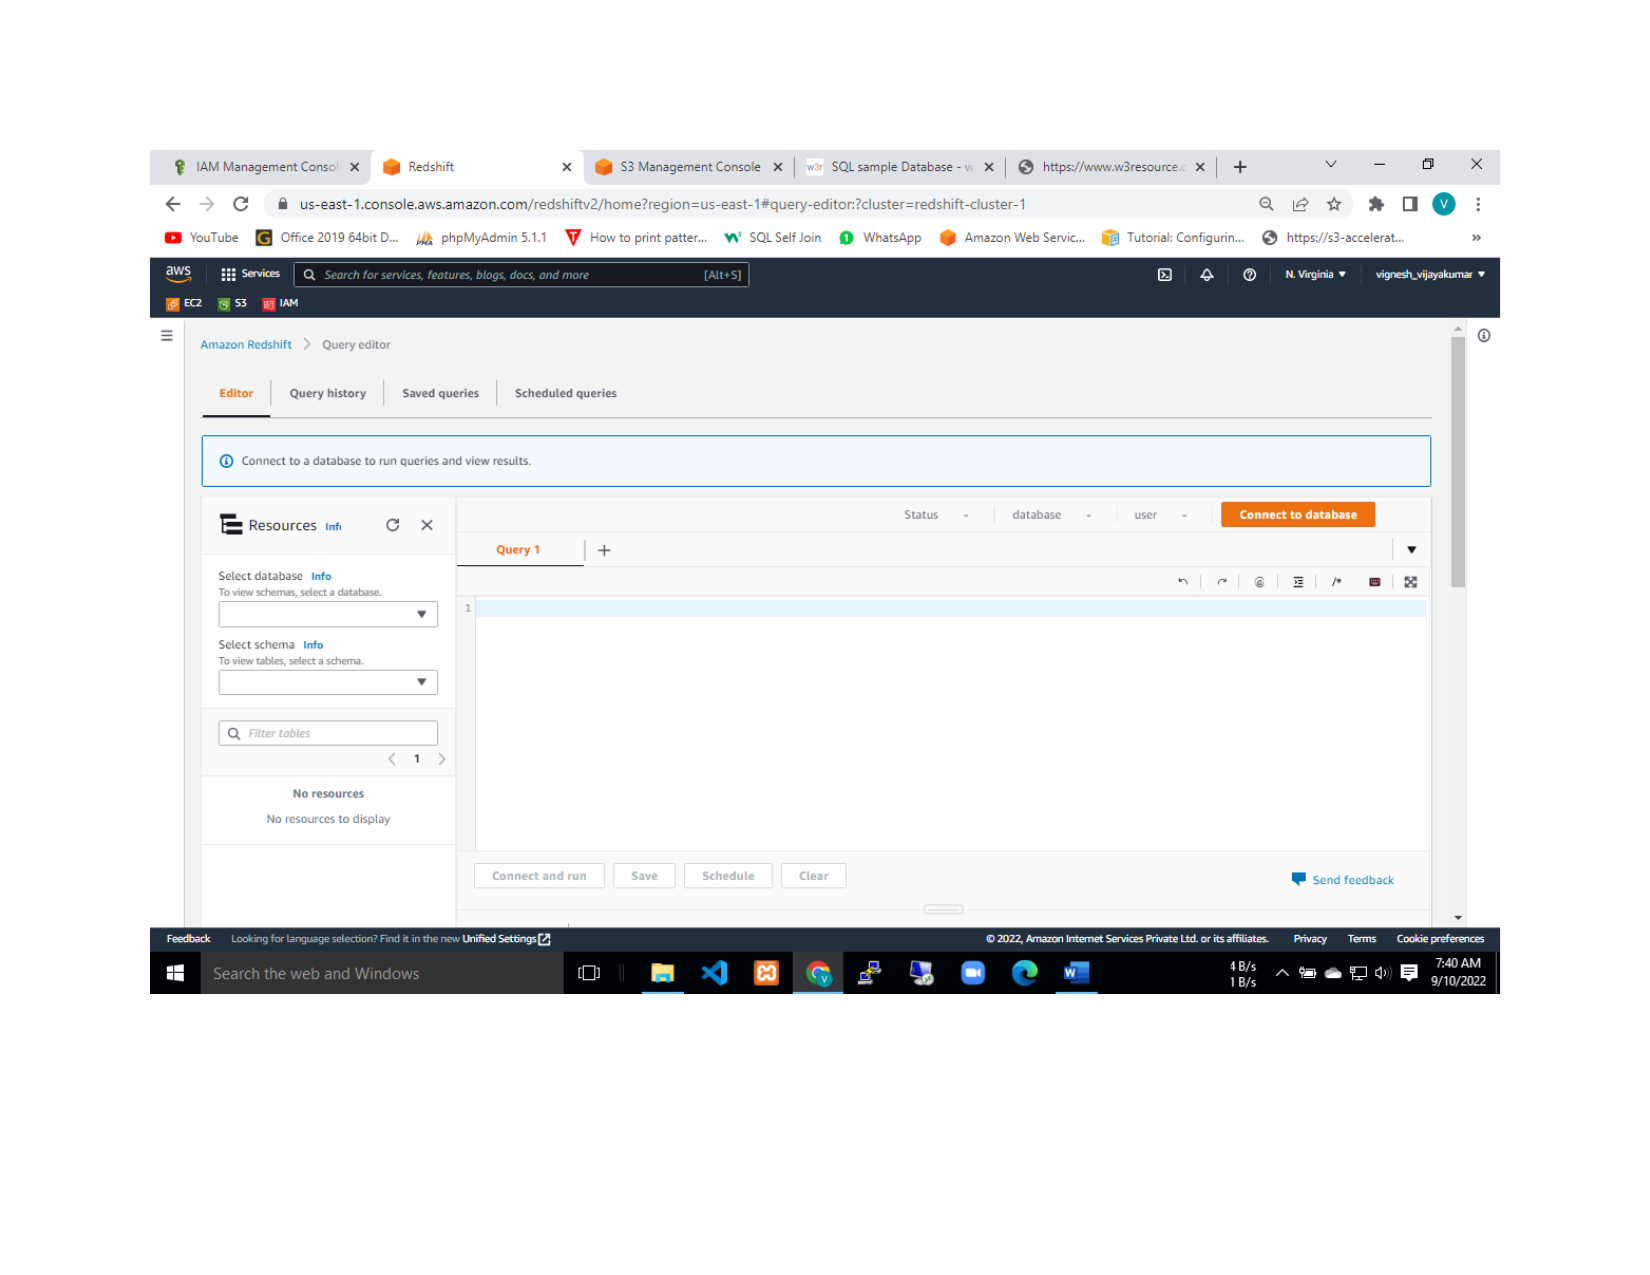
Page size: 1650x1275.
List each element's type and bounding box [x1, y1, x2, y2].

picture [150, 150, 1500, 994]
